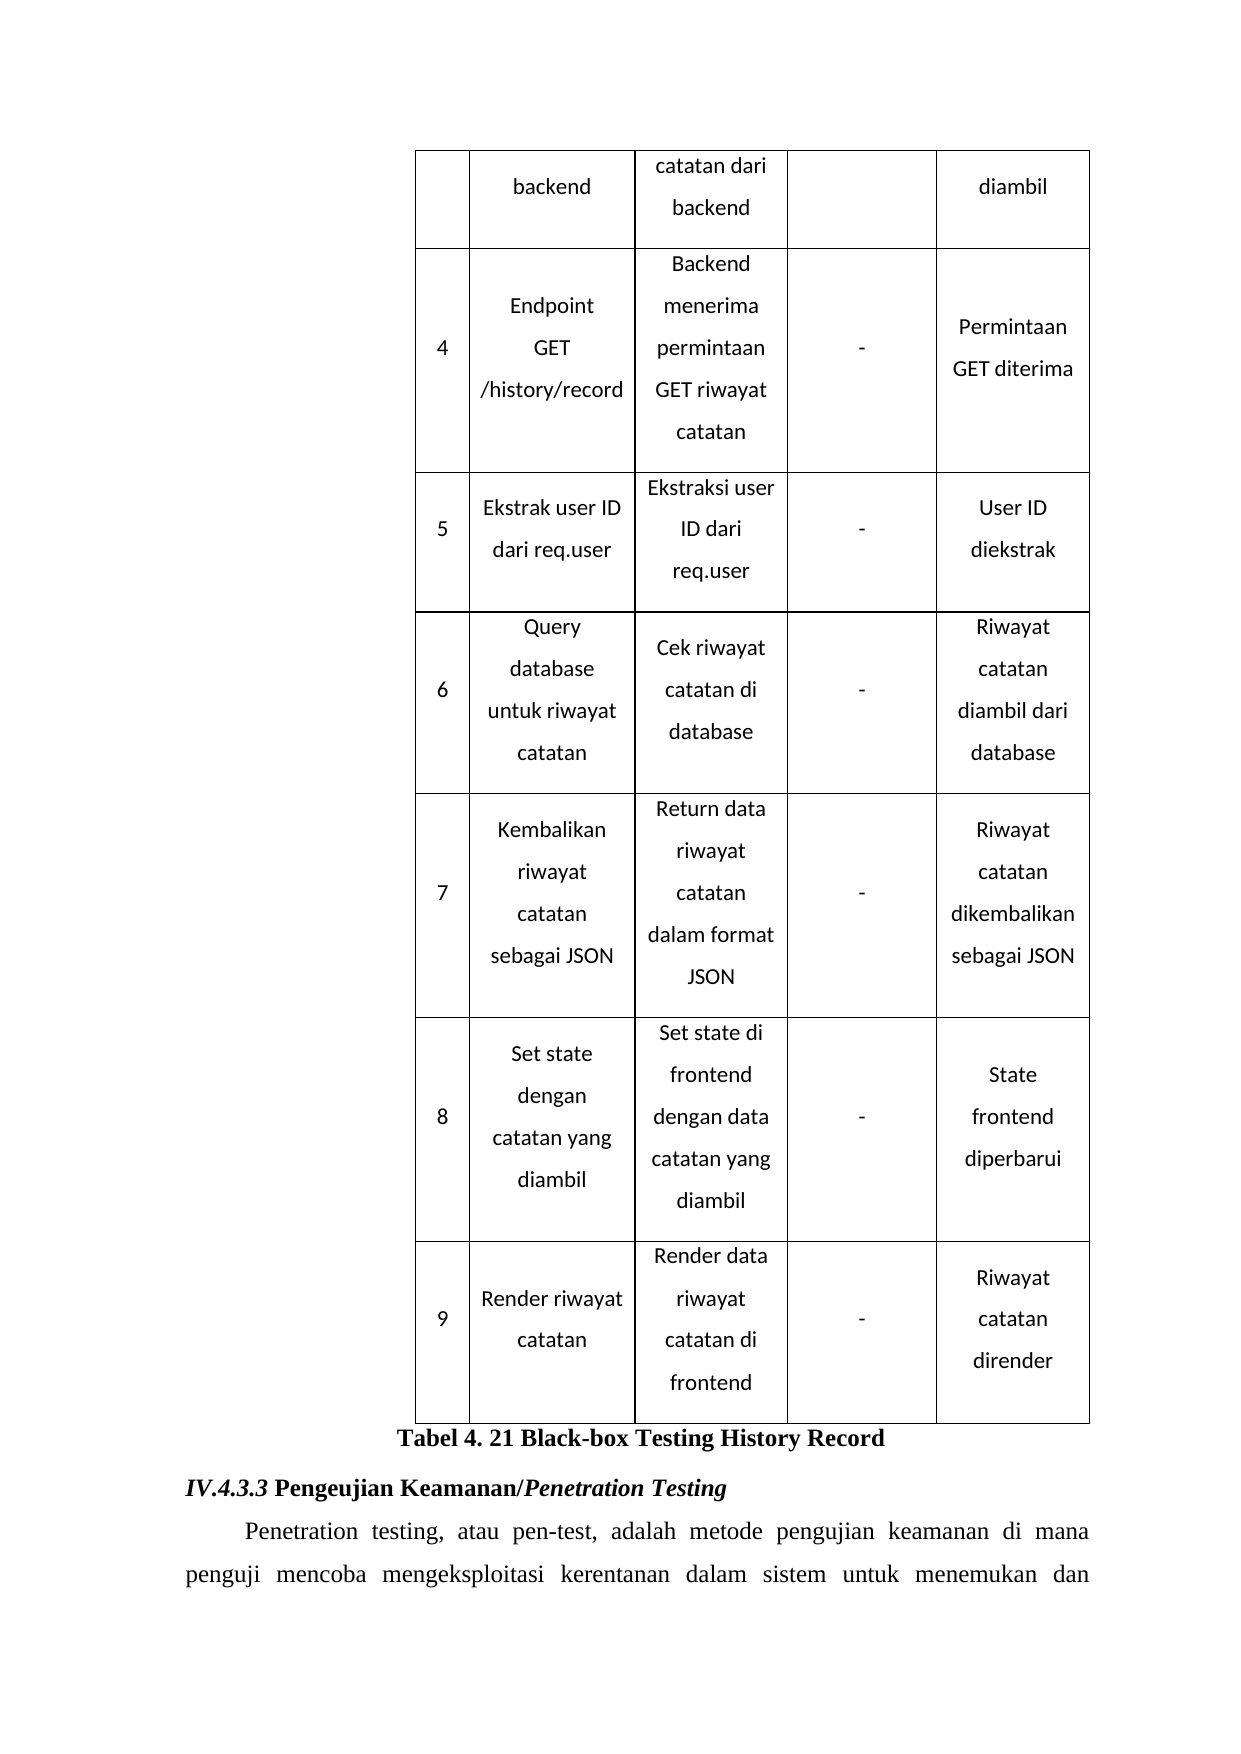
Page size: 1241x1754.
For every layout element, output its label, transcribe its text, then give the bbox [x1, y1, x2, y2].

table_cell Set state dengan catatan yang diambil [470, 1018, 634, 1241]
table_cell 5 [416, 473, 469, 611]
table_cell - [788, 473, 936, 611]
table_cell Return data riwayat catatan dalam format JSON [636, 794, 787, 1017]
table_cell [636, 151, 787, 248]
subtitle Pengeujian Keamanan/Penetration Testing [185, 1473, 1090, 1502]
table_cell 8 [416, 1018, 469, 1241]
table_cell Ekstraksi user ID dari req.user [636, 473, 787, 611]
table_cell Render riwayat catatan [470, 1242, 634, 1422]
table_cell 4 [416, 249, 469, 472]
table_cell - [788, 794, 936, 1017]
table_cell User ID diekstrak [937, 473, 1089, 611]
table_cell 3 [416, 151, 469, 248]
table_cell Backend menerima permintaan GET riwayat catatan [636, 249, 787, 472]
table_cell Ekstrak user ID dari req.user [470, 473, 634, 611]
table_cell - [788, 613, 936, 793]
table_cell Permintaan GET diterima [937, 249, 1089, 472]
table_cell - [788, 1018, 936, 1241]
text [185, 1516, 1090, 1588]
table_cell 9 [416, 1242, 469, 1422]
table_cell - [788, 151, 936, 248]
table_cell Set state di frontend dengan data catatan yang diambil [636, 1018, 787, 1241]
table_cell Render data riwayat catatan di frontend [636, 1242, 787, 1422]
table_cell Endpoint GET /history/record [470, 249, 634, 472]
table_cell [470, 151, 634, 248]
table_cell Riwayat catatan dirender [937, 1242, 1089, 1422]
table_cell Query database untuk riwayat catatan [470, 613, 634, 793]
table_cell Riwayat catatan diambil dari database [937, 613, 1089, 793]
table_cell - [788, 249, 936, 472]
table_cell Kembalikan riwayat catatan sebagai JSON [470, 794, 634, 1017]
text Tabel 4. 21 Black-box Testing History Record [150, 1423, 1090, 1452]
table_cell Riwayat catatan dikembalikan sebagai JSON [937, 794, 1089, 1017]
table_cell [937, 151, 1089, 248]
table_cell 6 [416, 613, 469, 793]
table_cell 7 [416, 794, 469, 1017]
table_cell - [788, 1242, 936, 1422]
table_cell Cek riwayat catatan di database [636, 613, 787, 793]
table_cell State frontend diperbarui [937, 1018, 1089, 1241]
